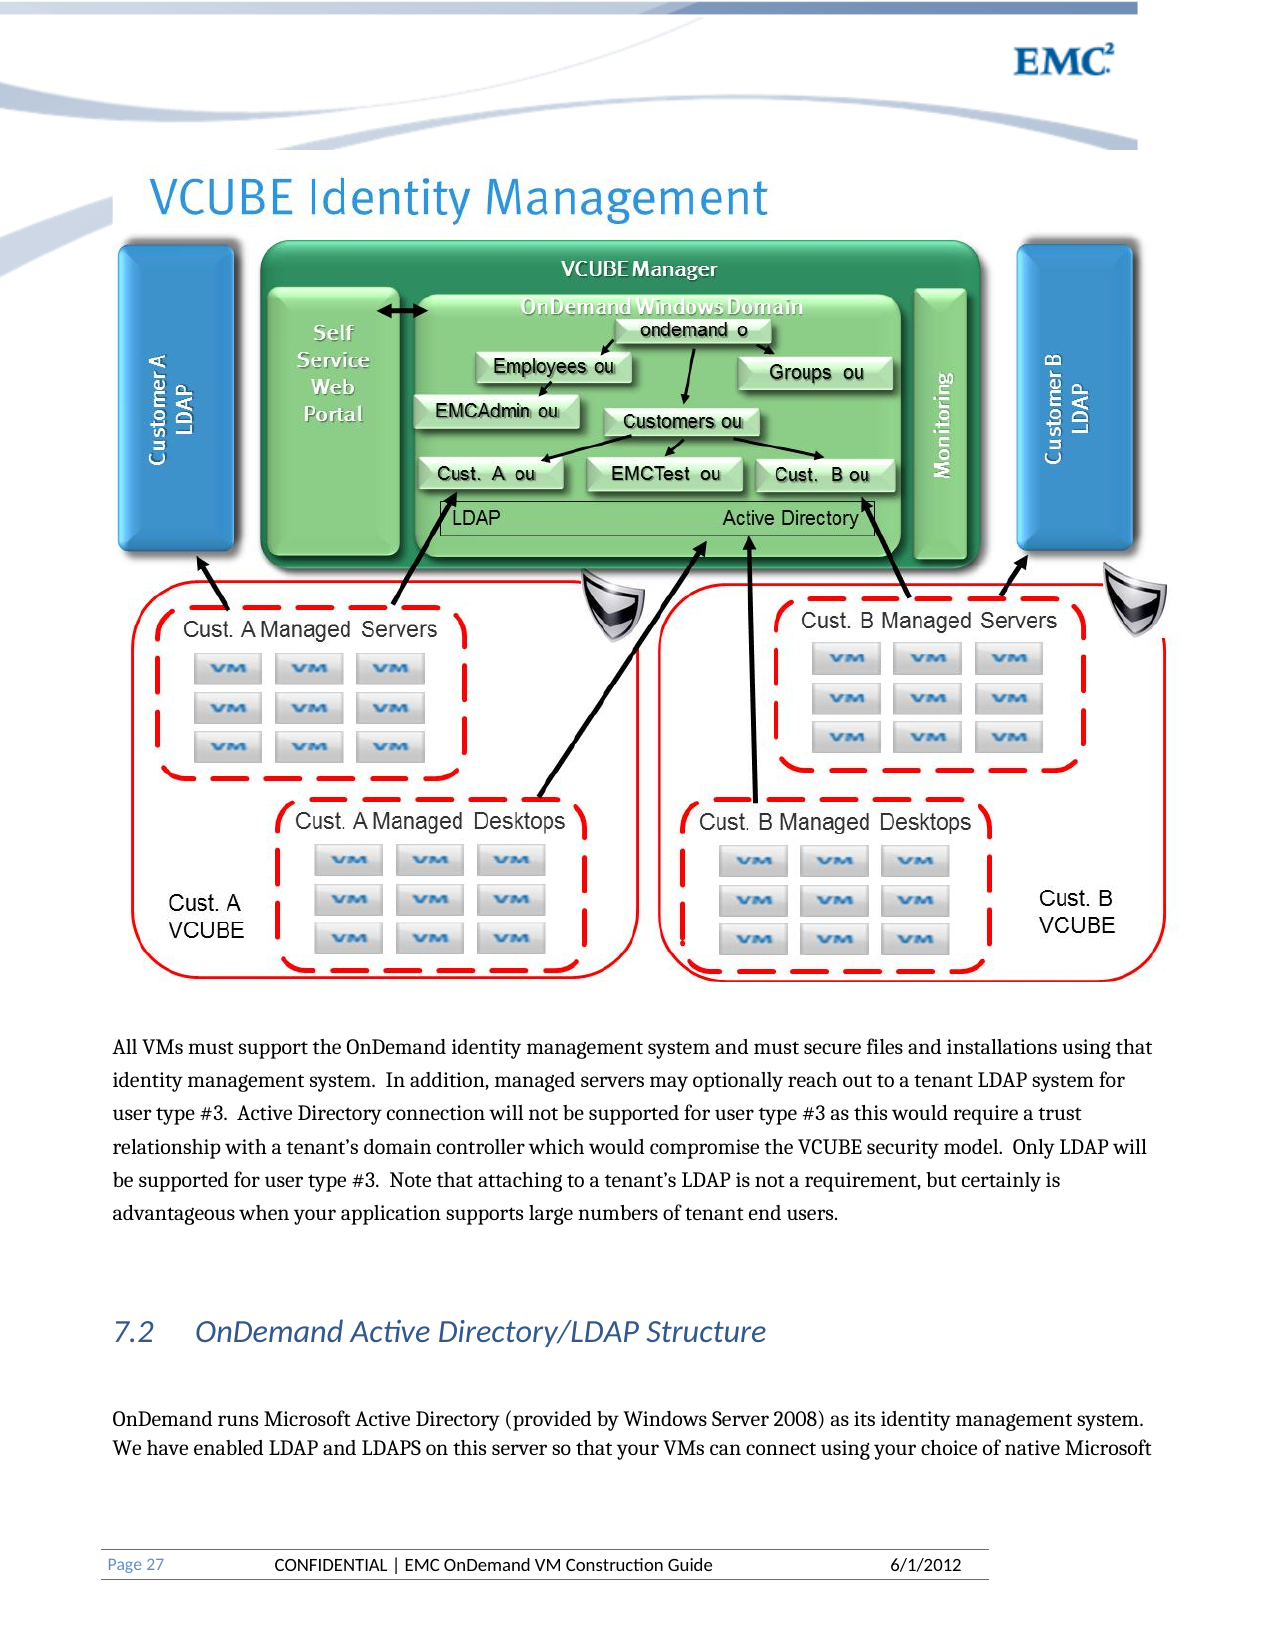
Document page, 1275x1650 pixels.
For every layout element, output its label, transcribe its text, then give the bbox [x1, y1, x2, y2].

subtitle OnDemand Active Directory/LDAP Structure [112, 1311, 1162, 1350]
text All VMs must support the OnDemand identity management system and must secure files and installations using that identity management system. In addition, managed servers may optionally reach out to a tenant LDAP system for user type #3. Active Directory connection will not be supported for user type #3 as this would require a trust relationship with a tenant’s domain controller which would compromise the VCUBE security model. Only LDAP will be supported for user type #3. Note that attaching to a tenant’s LDAP is not a requirement, but certainly is advantageous when your application supports large numbers of tenant end users. [112, 1027, 1162, 1227]
picture [0, 0, 1181, 982]
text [112, 1406, 1162, 1460]
